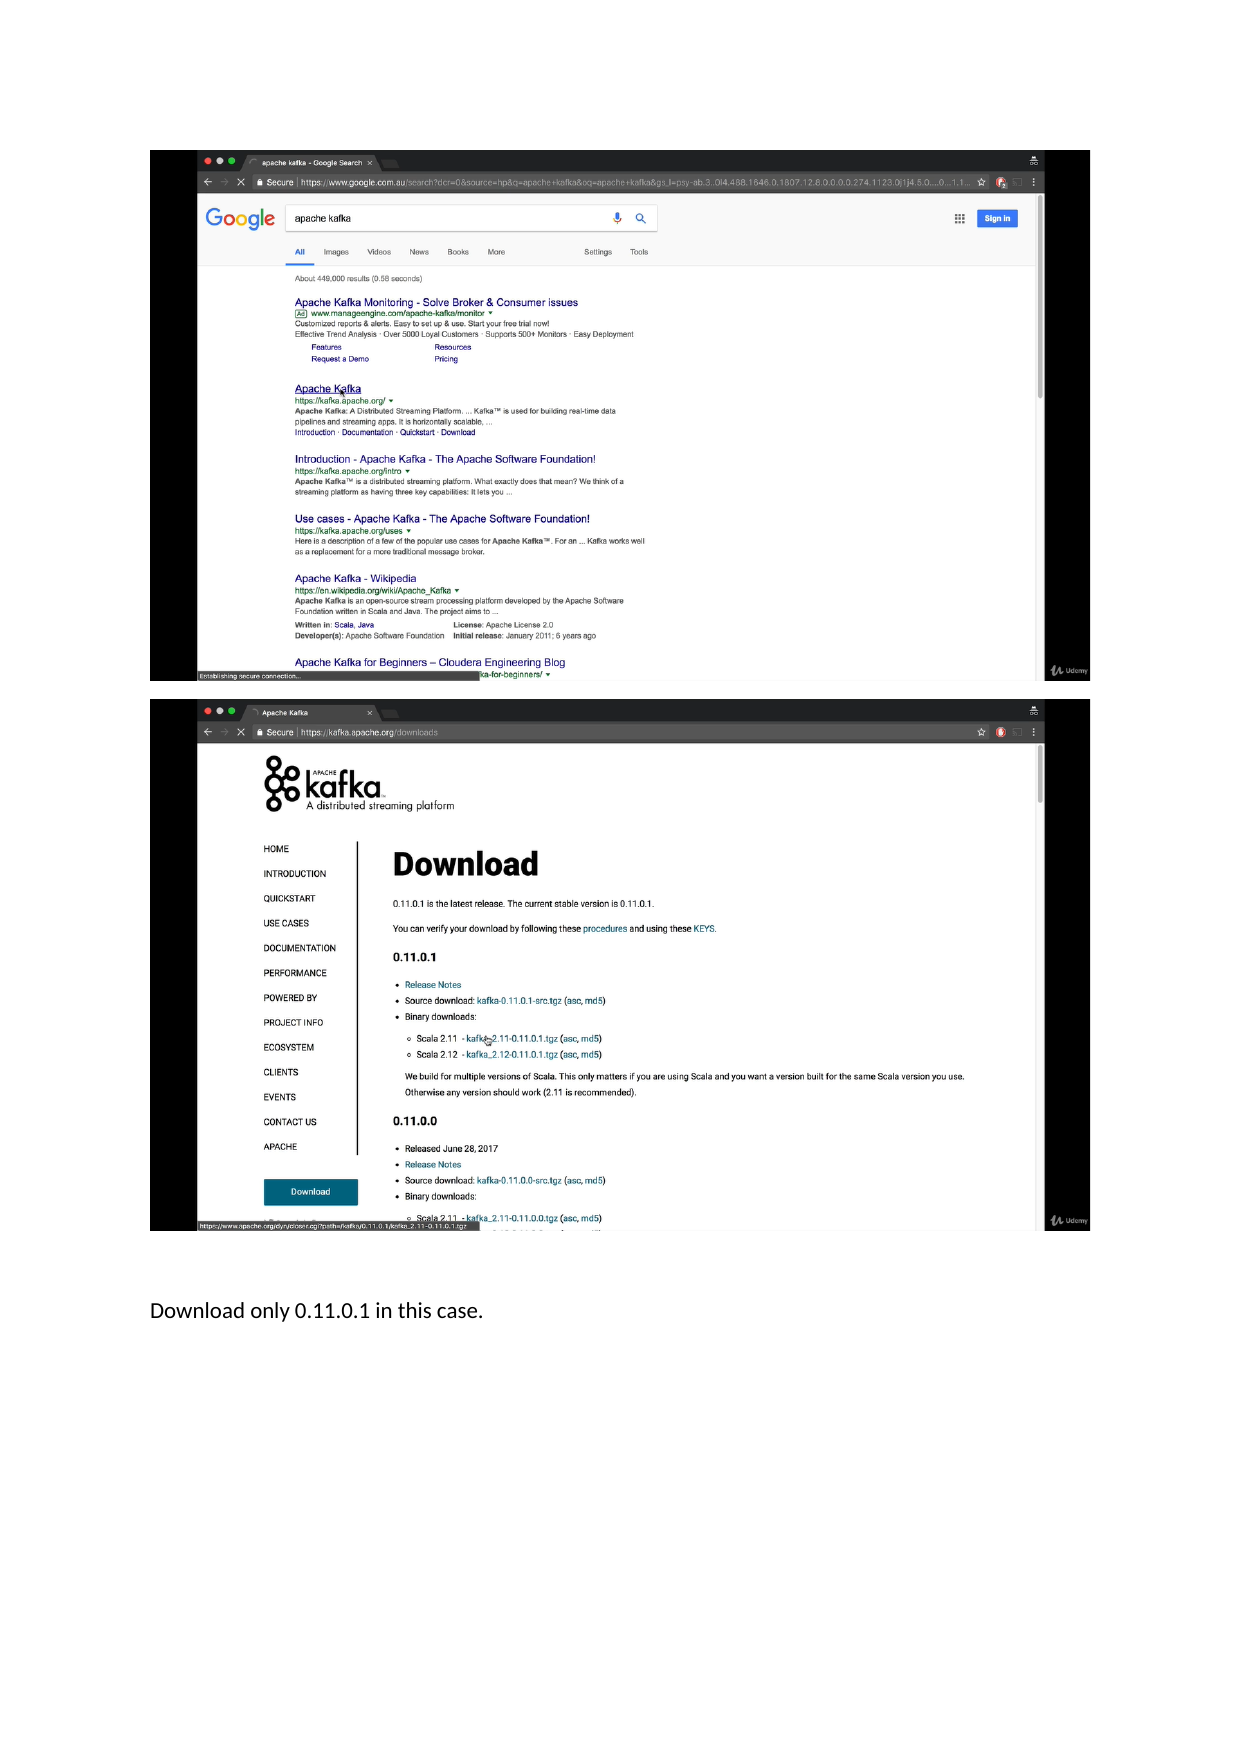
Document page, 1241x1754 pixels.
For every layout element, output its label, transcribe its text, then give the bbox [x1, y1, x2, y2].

text Download only 0.11.0.1 in this case. [150, 1296, 1090, 1324]
picture [150, 699, 1091, 1231]
picture [150, 150, 1091, 681]
